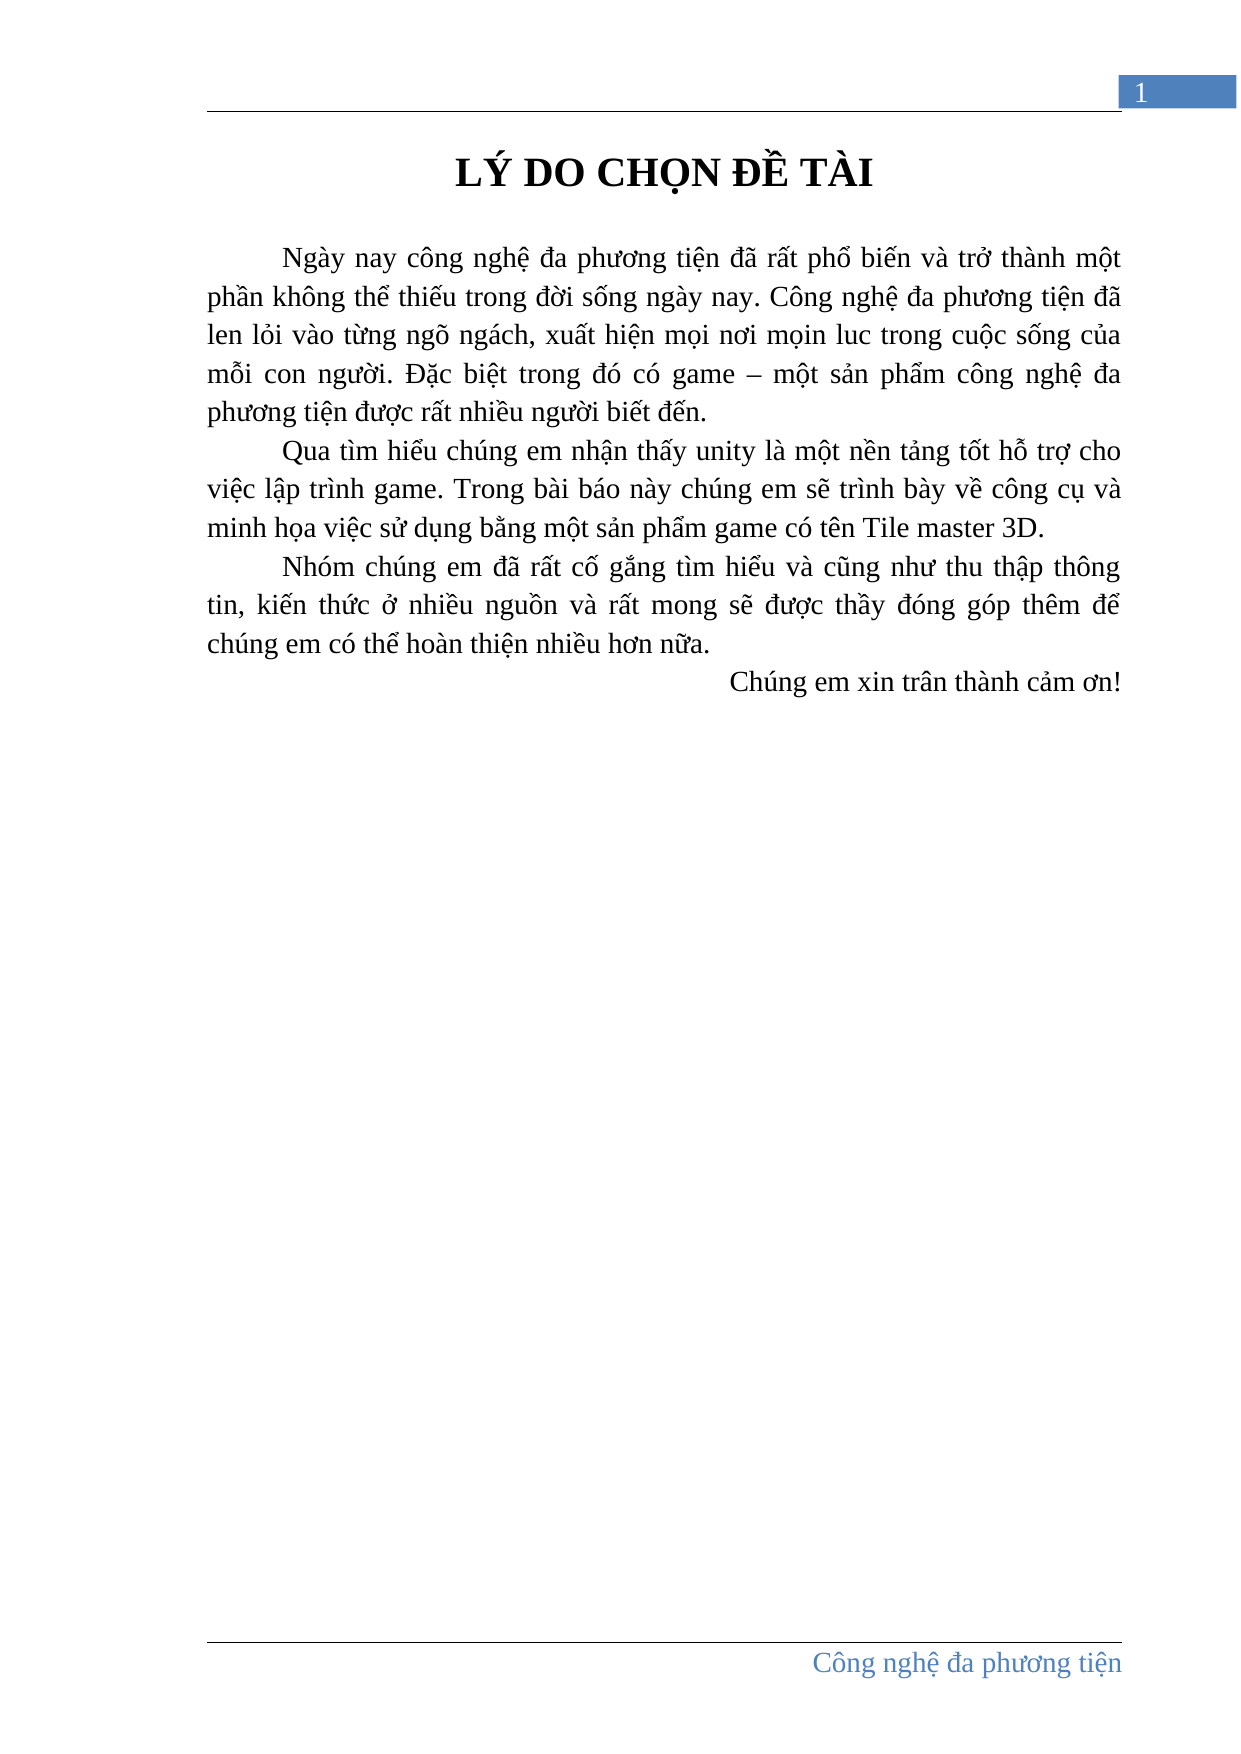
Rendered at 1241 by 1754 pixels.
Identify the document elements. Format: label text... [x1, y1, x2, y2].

text Chúng em xin trân thành cảm ơn! [582, 664, 1122, 698]
text Nhóm chúng em đã rất cố gắng tìm hiểu và cũng như thu thập thông tin, kiến thức ở nhiều nguồn và rất mong sẽ được thầy đóng góp thêm để chúng em có thể hoàn thiện nhiều hơn nữa. [207, 549, 1122, 659]
text Ngày nay công nghệ đa phương tiện đã rất phổ biến và trở thành một phần không thể thiếu trong đời sống ngày nay. Công nghệ đa phương tiện đã len lỏi vào từng ngõ ngách, xuất hiện mọi nơi mọin luc trong cuộc sống của mỗi con người. Đặc biệt trong đó có game – một sản phẩm công nghệ đa phương tiện được rất nhiều người biết đến. [207, 240, 1122, 428]
subtitle LÝ DO CHỌN ĐỀ TÀI [207, 148, 1122, 196]
text Qua tìm hiểu chúng em nhận thấy unity là một nền tảng tốt hỗ trợ cho việc lập trình game. Trong bài báo này chúng em sẽ trình bày về công cụ và minh họa việc sử dụng bằng một sản phẩm game có tên Tile master 3D. [207, 433, 1122, 544]
